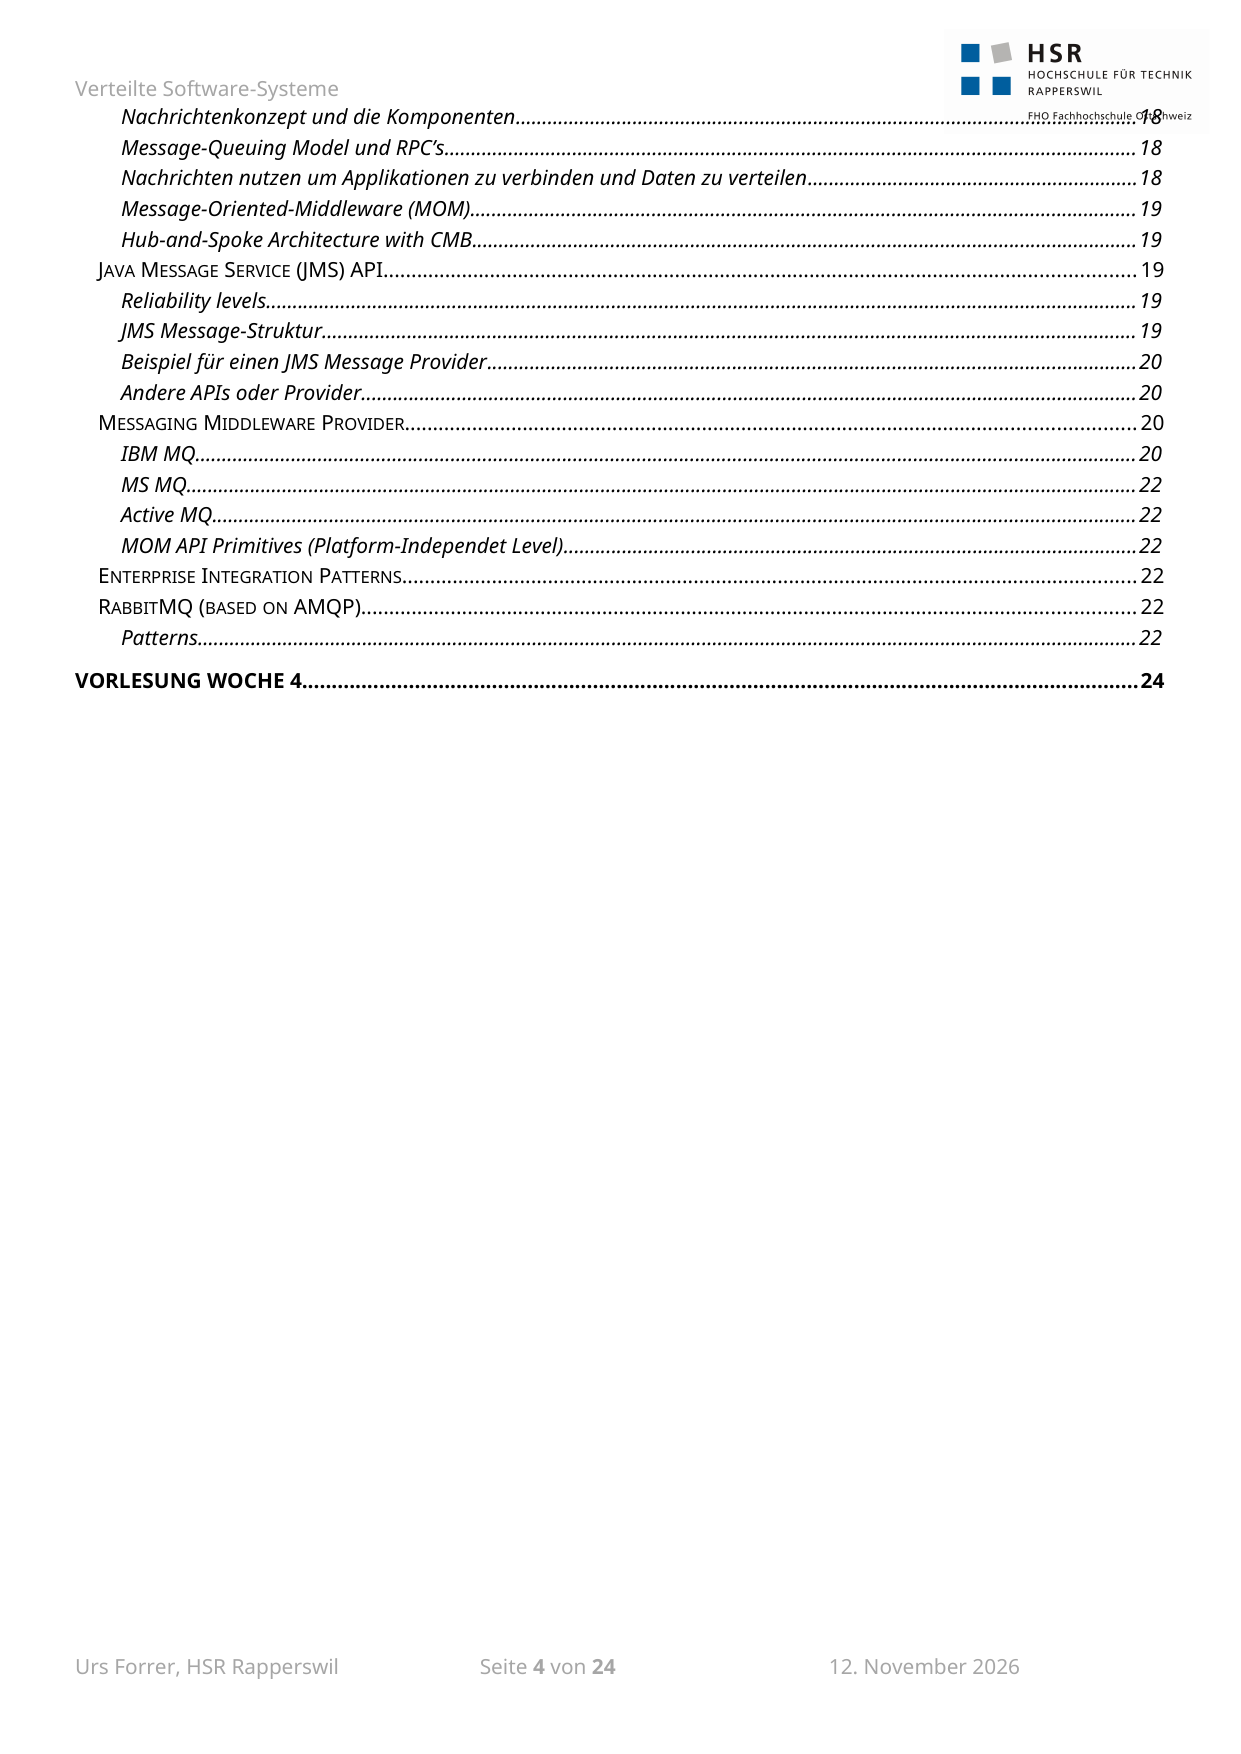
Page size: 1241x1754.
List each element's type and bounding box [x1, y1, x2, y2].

picture [943, 29, 1210, 134]
